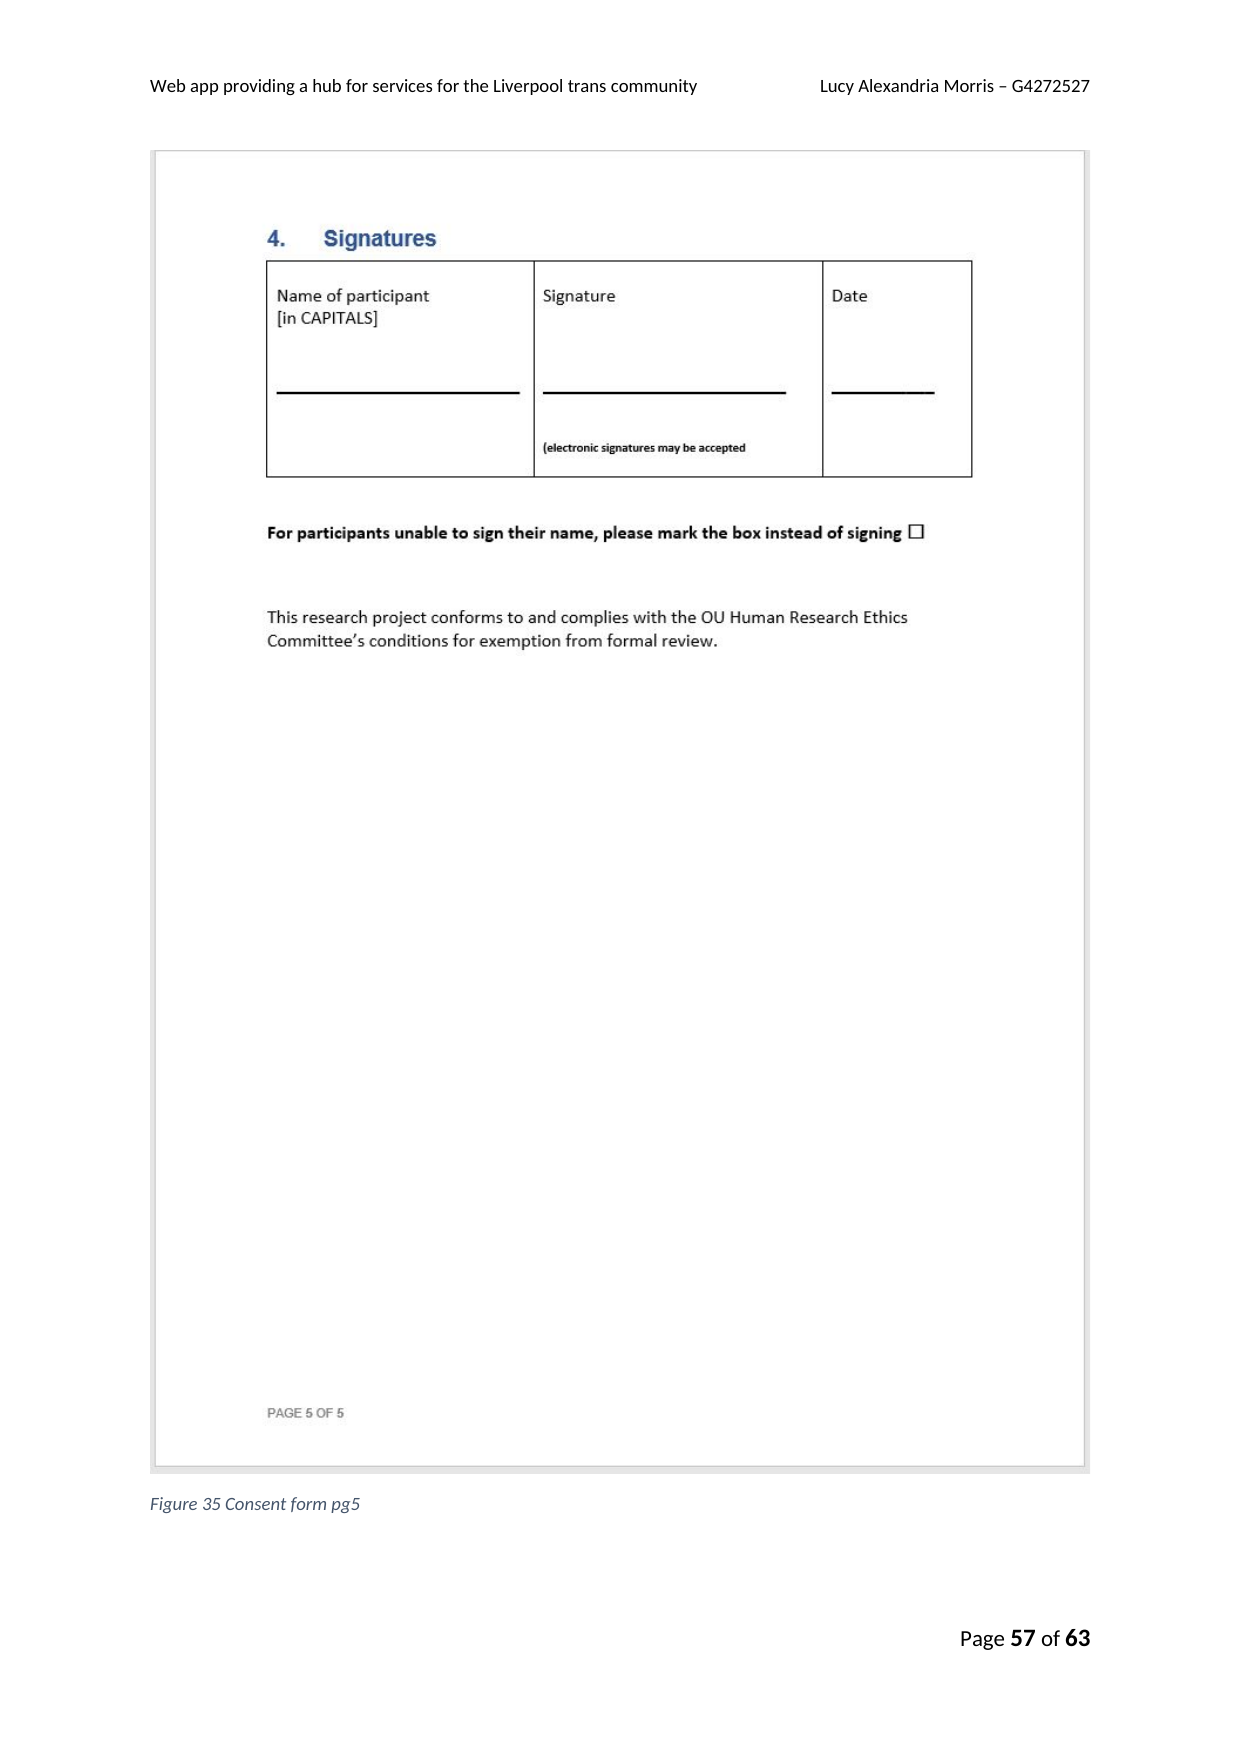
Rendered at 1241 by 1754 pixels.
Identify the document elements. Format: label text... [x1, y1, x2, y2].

picture [150, 150, 1091, 1474]
